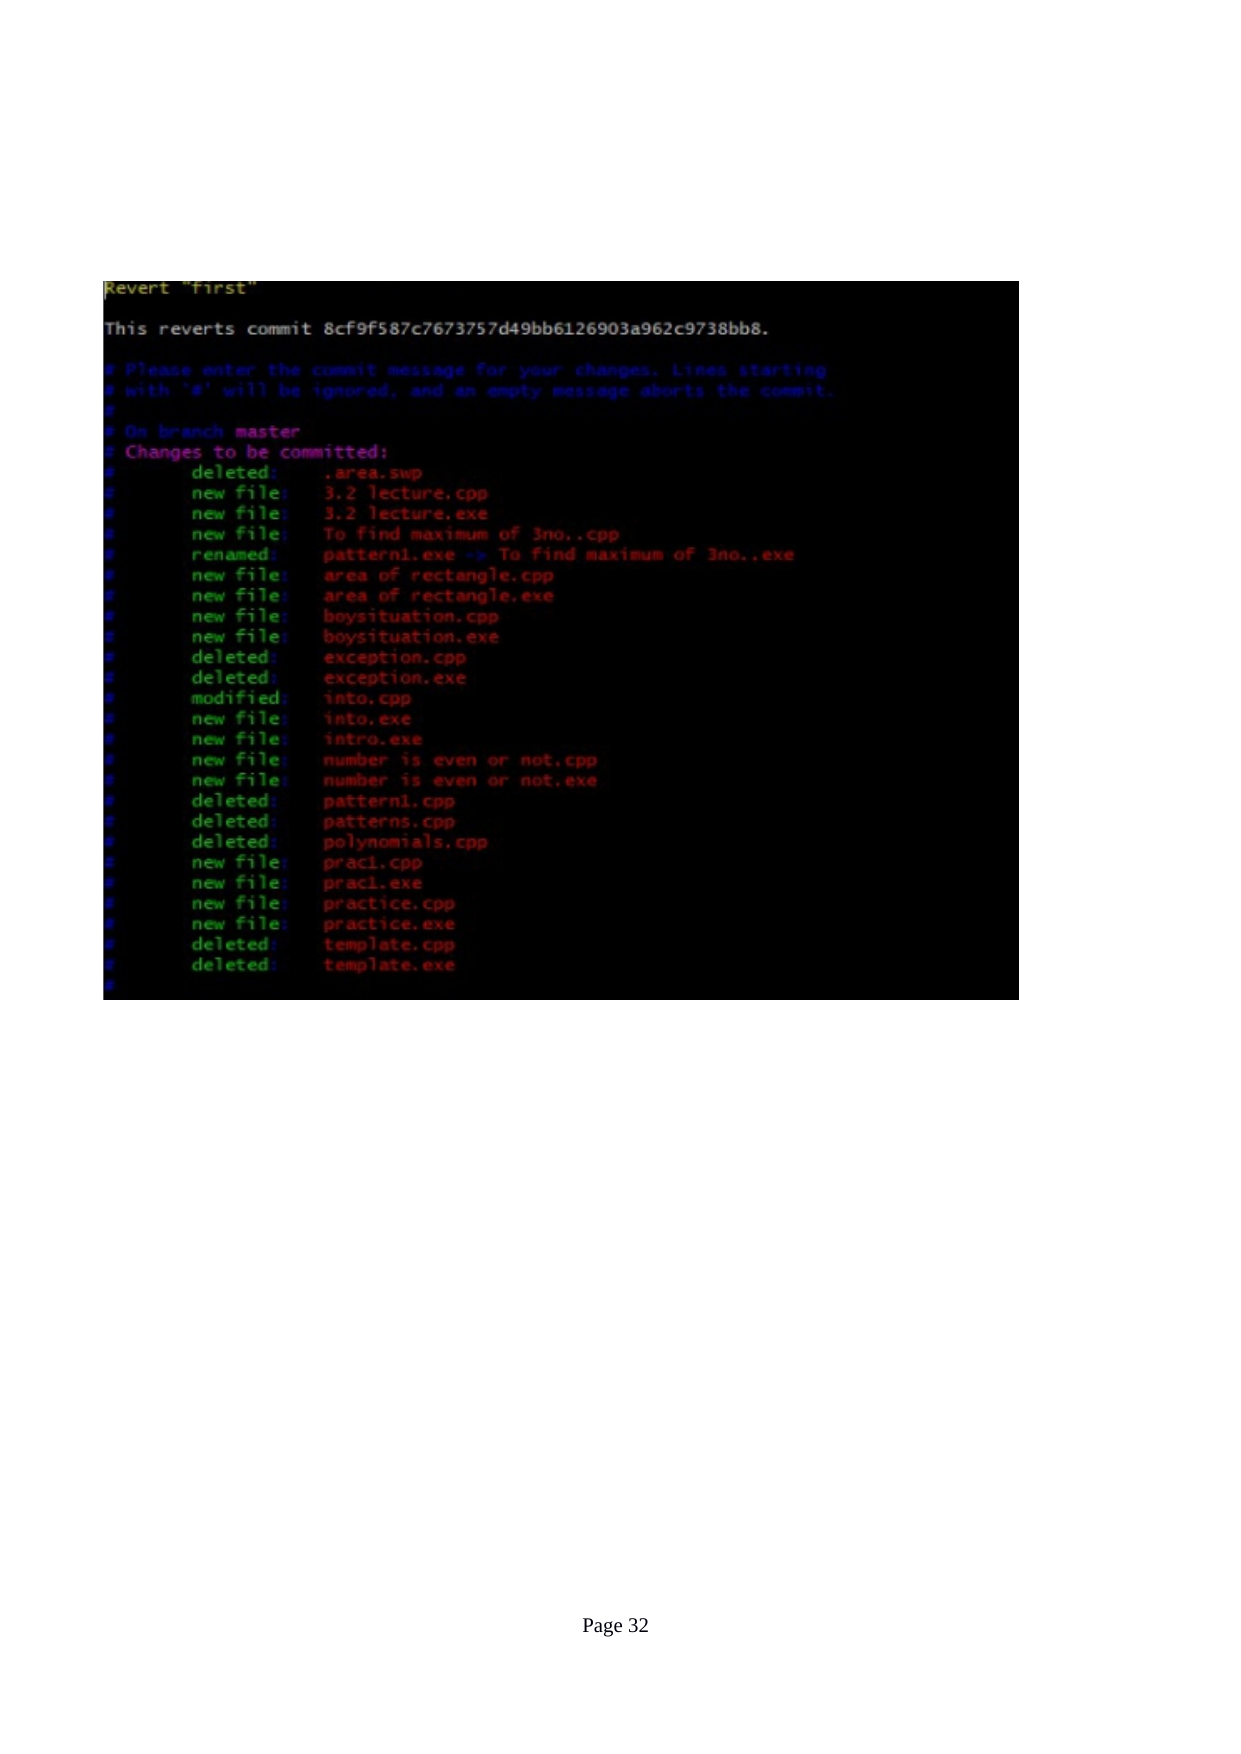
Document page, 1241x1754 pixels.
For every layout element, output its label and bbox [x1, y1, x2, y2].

picture [103, 281, 1019, 1000]
